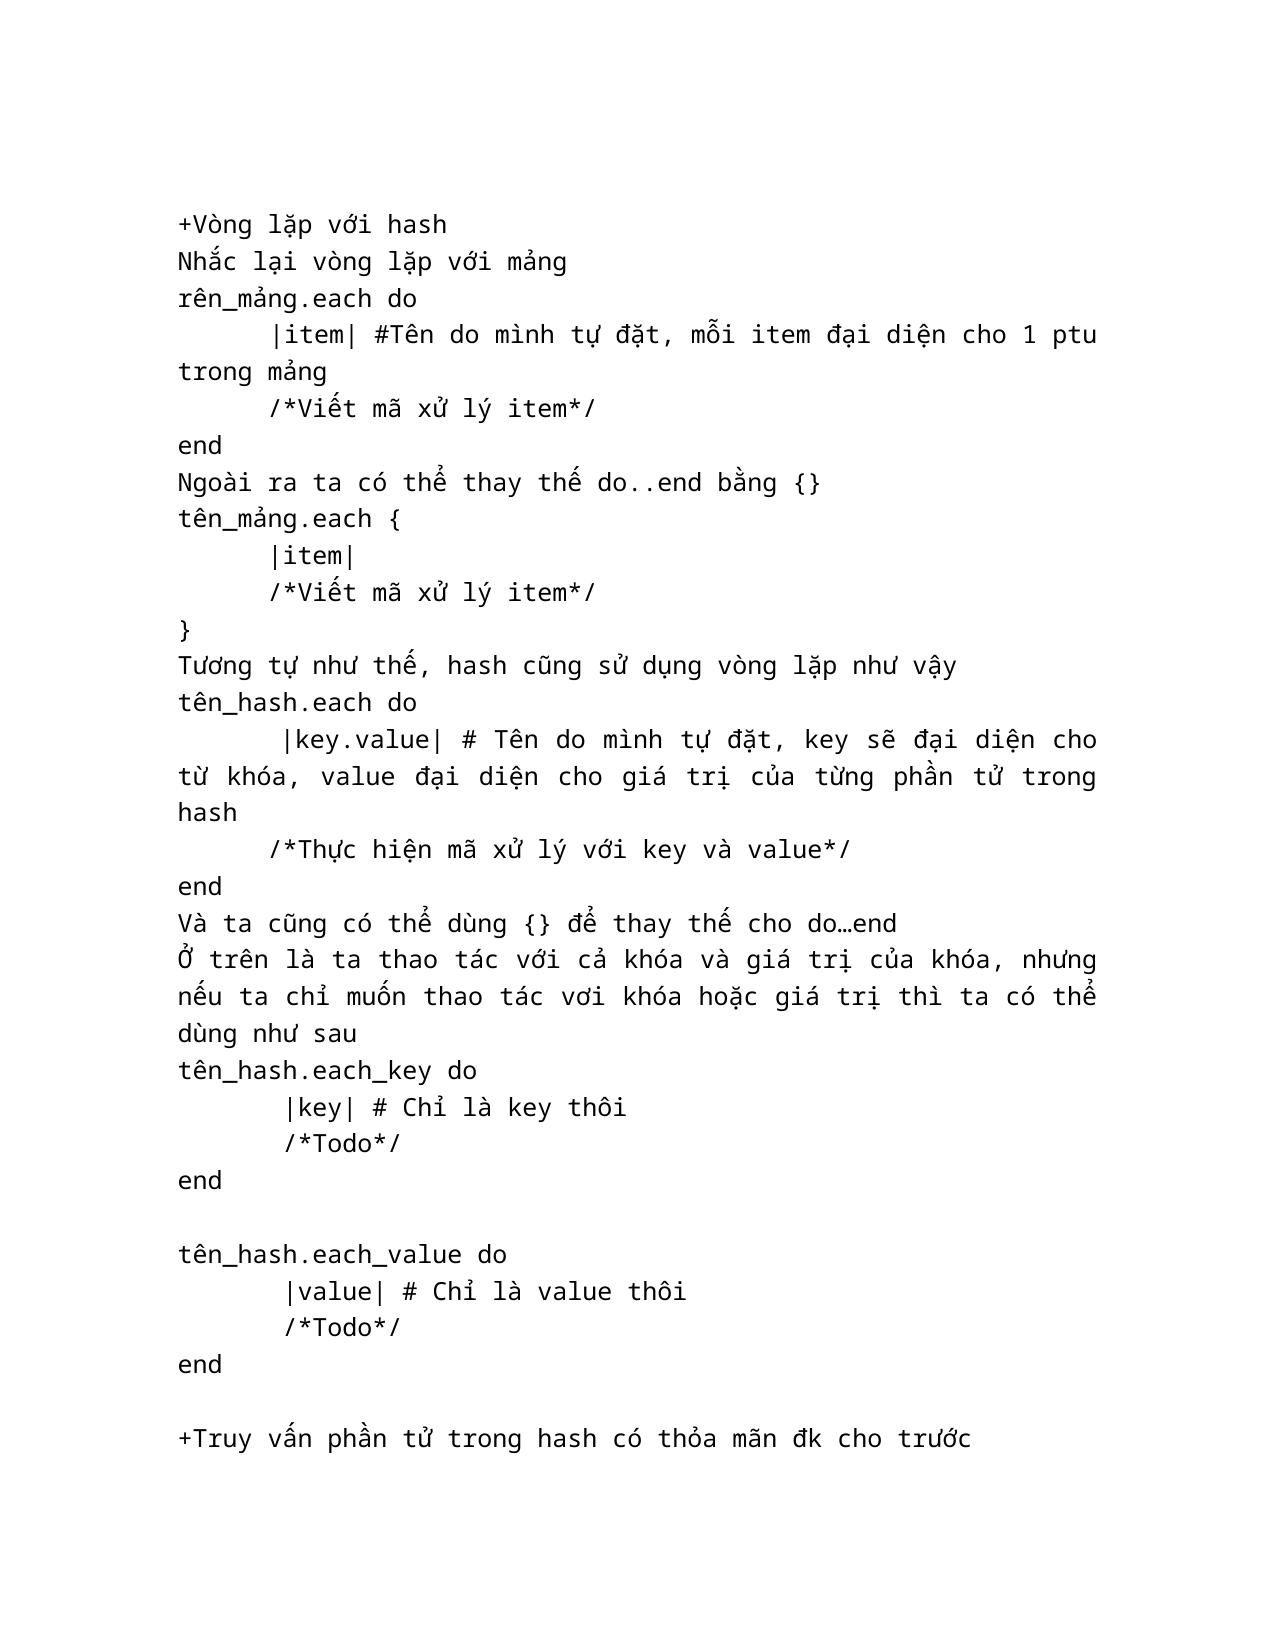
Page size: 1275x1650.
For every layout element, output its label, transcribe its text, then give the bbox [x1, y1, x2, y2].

text end [177, 869, 1098, 903]
text |value| # Chỉ là value thôi [177, 1273, 1098, 1307]
text end [177, 427, 1098, 461]
text tên_hash.each_key do [177, 1052, 1098, 1087]
text end [177, 1347, 1098, 1381]
text tên_mảng.each { [177, 501, 1098, 535]
text /*Thực hiện mã xử lý với key và value*/ [177, 832, 1098, 866]
text end [177, 1163, 1098, 1197]
text Tương tự như thế, hash cũng sử dụng vòng lặp như vậy [177, 648, 1098, 682]
text +Vòng lặp với hash [177, 207, 1098, 241]
text tên_hash.each do [177, 685, 1098, 719]
text /*Viết mã xử lý item*/ [177, 391, 1098, 425]
text |key.value| # Tên do mình tự đặt, key sẽ đại diện cho từ khóa, value đại diện cho giá trị của từng phần tử trong hash [177, 722, 1098, 829]
text /*Todo*/ [177, 1126, 1098, 1160]
text |item| #Tên do mình tự đặt, mỗi item đại diện cho 1 ptu trong mảng [177, 317, 1098, 388]
text Nhắc lại vòng lặp với mảng [177, 243, 1098, 278]
text } [177, 611, 1098, 645]
text +Truy vấn phần tử trong hash có thỏa mãn đk cho trước [177, 1420, 1098, 1454]
text |key| # Chỉ là key thôi [177, 1089, 1098, 1123]
text Ngoài ra ta có thể thay thế do..end bằng {} [177, 464, 1098, 498]
text |item| [177, 538, 1098, 572]
text /*Todo*/ [177, 1310, 1098, 1344]
text Và ta cũng có thể dùng {} để thay thế cho do…end [177, 905, 1098, 939]
text /*Viết mã xử lý item*/ [177, 574, 1098, 608]
text tên_hash.each_value do [177, 1236, 1098, 1270]
text rên_mảng.each do [177, 280, 1098, 314]
text Ở trên là ta thao tác với cả khóa và giá trị của khóa, nhưng nếu ta chỉ muốn thao tác vơi khóa hoặc giá trị thì ta có thể dùng như sau [177, 942, 1098, 1050]
